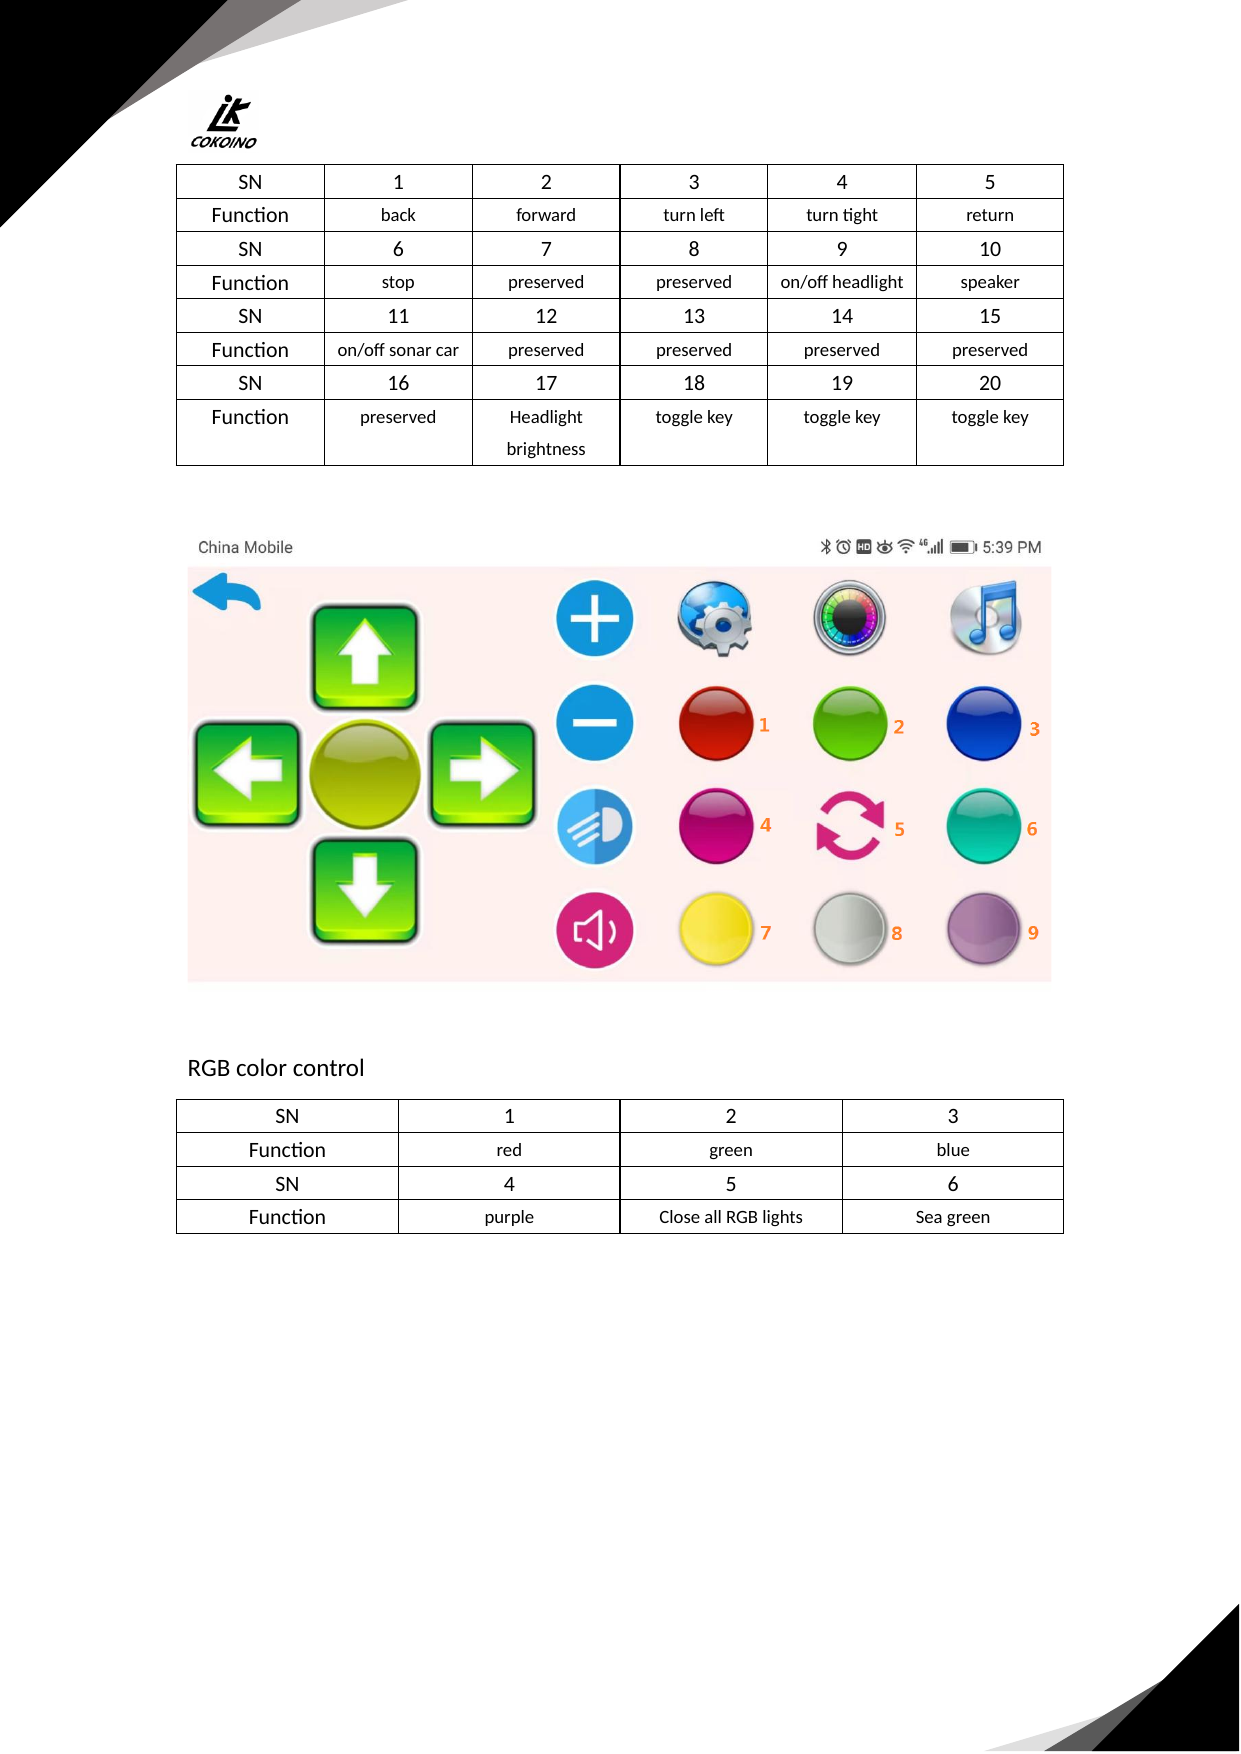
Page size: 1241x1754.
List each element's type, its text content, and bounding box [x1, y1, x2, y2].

table_cell Close all RGB lights [621, 1200, 842, 1233]
table_cell 12 [473, 299, 619, 332]
table_cell green [621, 1133, 842, 1166]
table_header 4 [768, 165, 916, 198]
table_cell 5 [621, 1167, 842, 1199]
table_cell SN [177, 1167, 398, 1199]
table_cell 6 [325, 232, 472, 265]
table_header 3 [621, 165, 767, 198]
table_cell purple [399, 1200, 619, 1233]
table_cell 4 [399, 1167, 619, 1199]
picture [187, 90, 259, 153]
table_cell on/off headlight [768, 266, 916, 298]
table_header 2 [473, 165, 619, 198]
table_header 3 [843, 1100, 1063, 1132]
table_cell preserved [473, 266, 619, 298]
table_cell Function [177, 1200, 398, 1233]
table_cell Function [177, 333, 324, 365]
table_header 2 [621, 1100, 842, 1132]
table_cell Function [177, 199, 324, 231]
table_cell toggle key [917, 400, 1063, 465]
table_cell preserved [621, 266, 767, 298]
table_cell 18 [621, 366, 767, 399]
table_cell Function [177, 1133, 398, 1166]
table_cell 7 [473, 232, 619, 265]
table_cell 10 [917, 232, 1063, 265]
table_cell turn left [621, 199, 767, 231]
table_cell toggle key [621, 400, 767, 465]
table_cell preserved [768, 333, 916, 365]
table_cell back [325, 199, 472, 231]
table_cell on/off sonar car [325, 333, 472, 365]
text RGB color control [187, 1051, 1053, 1083]
table_cell 13 [621, 299, 767, 332]
table_cell turn tight [768, 199, 916, 231]
table_cell 8 [621, 232, 767, 265]
table_cell preserved [325, 400, 472, 465]
table_cell 11 [325, 299, 472, 332]
table_header 1 [325, 165, 472, 198]
table_cell SN [177, 232, 324, 265]
table_cell 9 [768, 232, 916, 265]
table_cell toggle key [768, 400, 916, 465]
table_header 1 [399, 1100, 619, 1132]
table_cell Headlight brightness [473, 400, 619, 465]
table_cell 20 [917, 366, 1063, 399]
table_cell blue [843, 1133, 1063, 1166]
picture [187, 531, 1052, 1018]
table_cell 6 [843, 1167, 1063, 1199]
table_cell Function [177, 266, 324, 298]
table_cell Sea green [843, 1200, 1063, 1233]
table_cell 19 [768, 366, 916, 399]
table_cell SN [177, 299, 324, 332]
table_cell preserved [917, 333, 1063, 365]
table_cell speaker [917, 266, 1063, 298]
table_cell 17 [473, 366, 619, 399]
table_cell SN [177, 366, 324, 399]
table_cell Function [177, 400, 324, 465]
table_cell 16 [325, 366, 472, 399]
table_cell red [399, 1133, 619, 1166]
table_header 5 [917, 165, 1063, 198]
table_cell return [917, 199, 1063, 231]
table_cell stop [325, 266, 472, 298]
table_header SN [177, 165, 324, 198]
table_cell preserved [473, 333, 619, 365]
table_cell forward [473, 199, 619, 231]
table_cell 15 [917, 299, 1063, 332]
table_header SN [177, 1100, 398, 1132]
table_cell preserved [621, 333, 767, 365]
table_cell 14 [768, 299, 916, 332]
